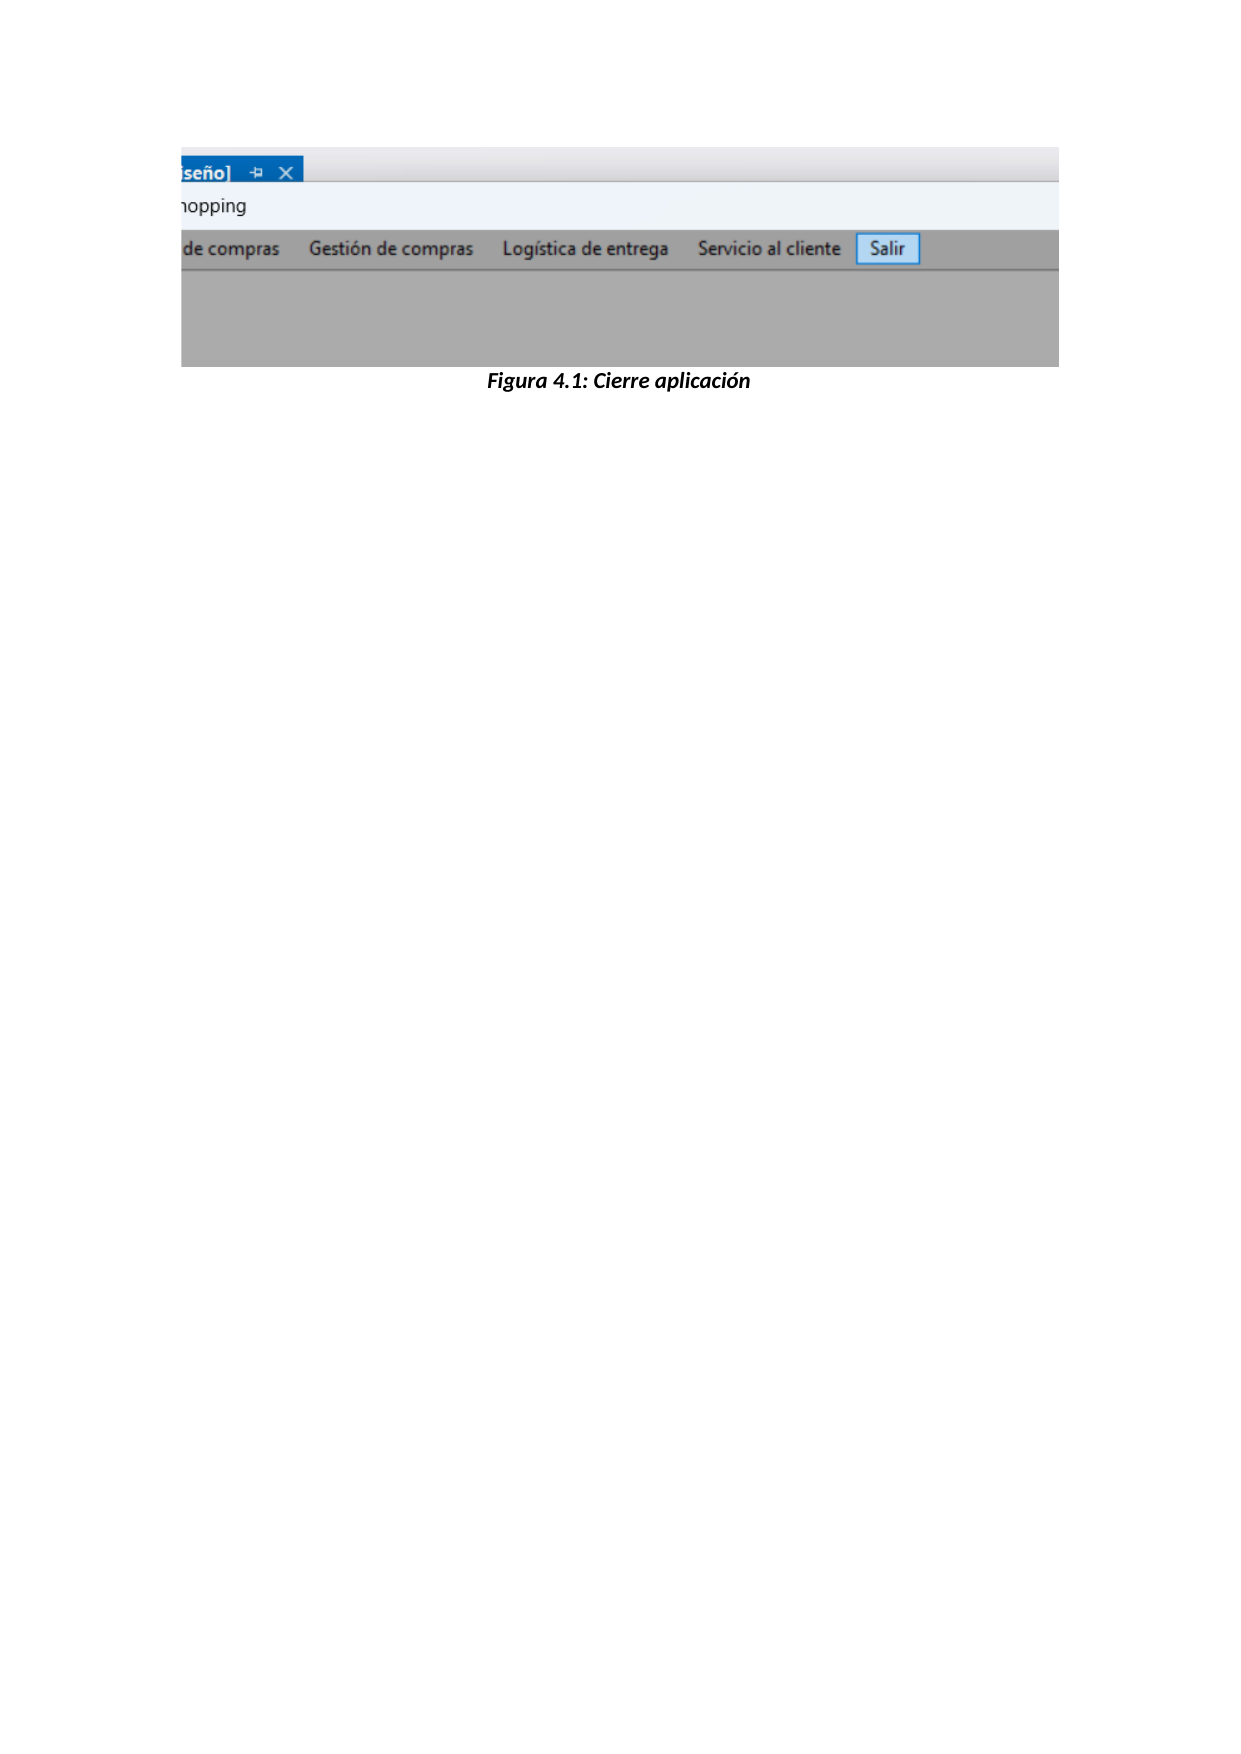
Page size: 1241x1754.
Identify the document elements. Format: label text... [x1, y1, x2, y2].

picture [181, 147, 1059, 367]
text Figura 4.1: Cierre aplicación [177, 366, 1063, 394]
